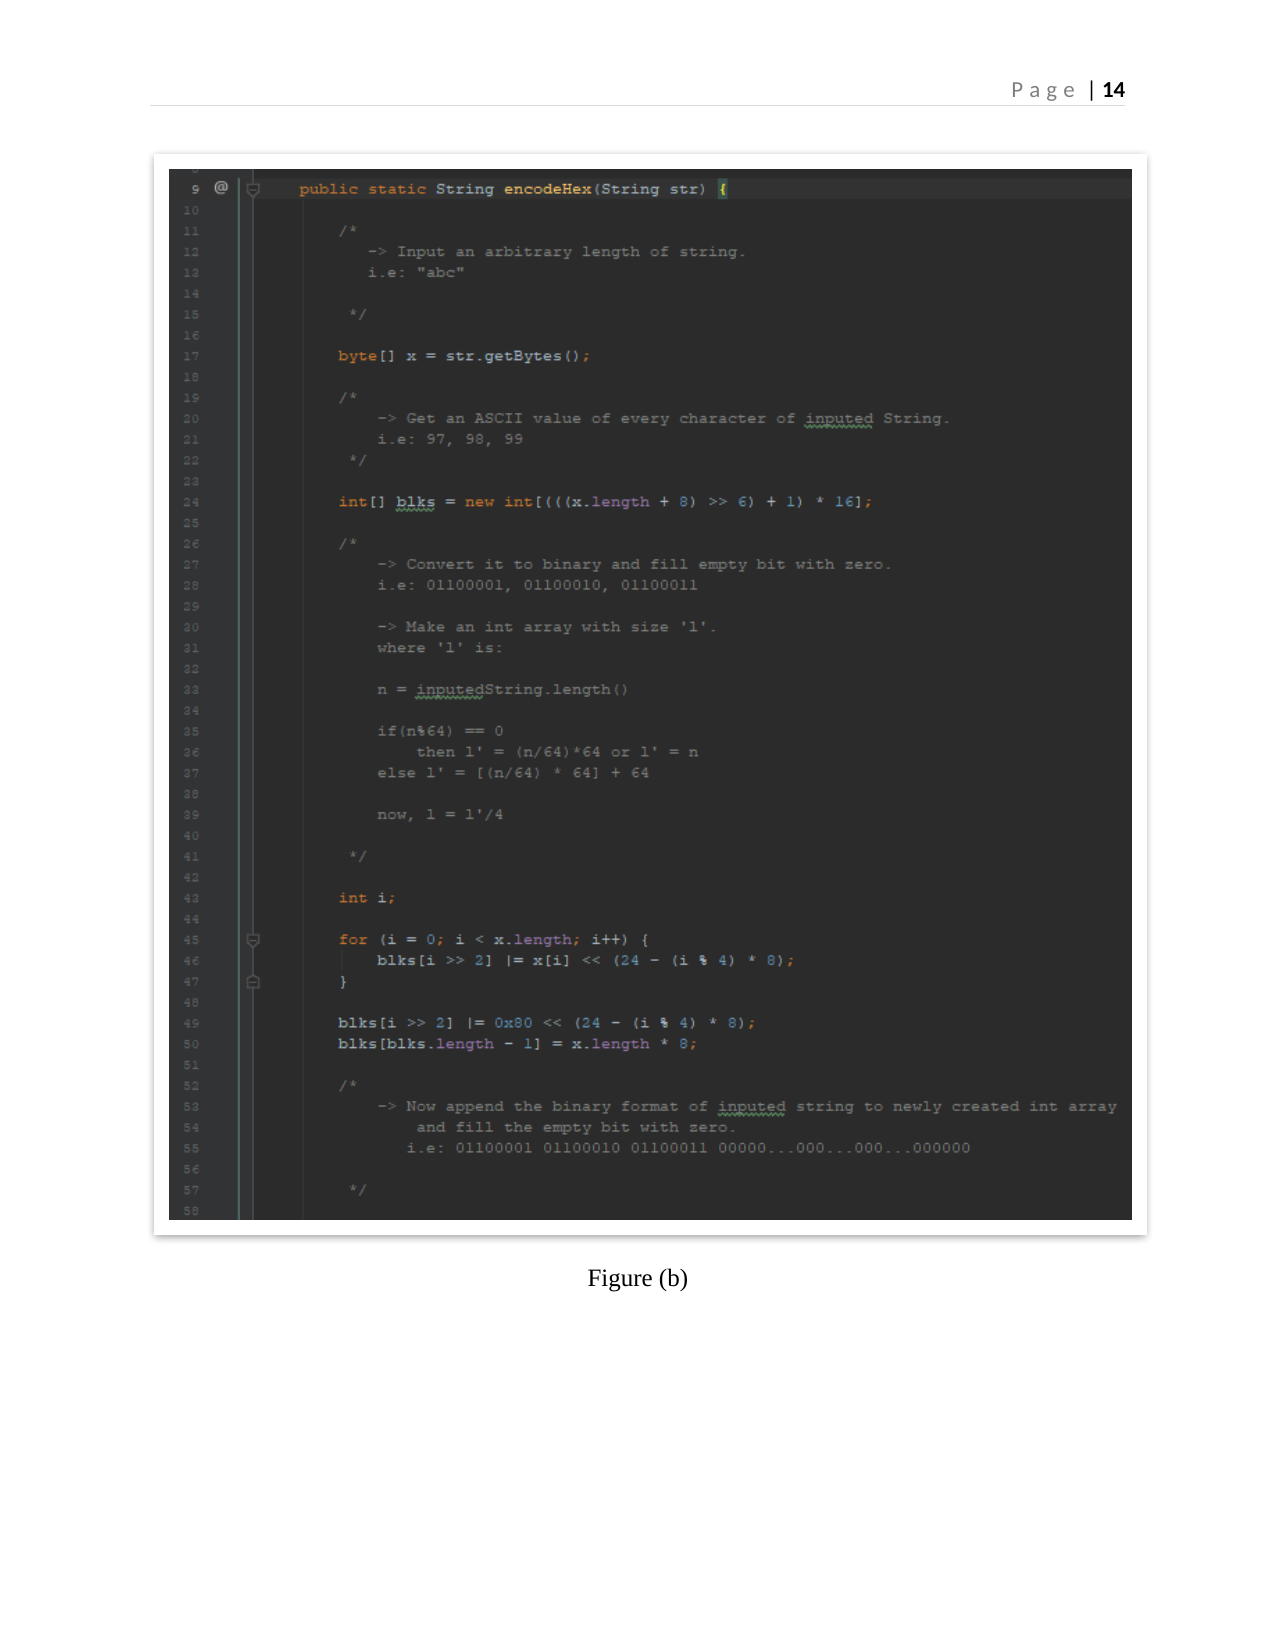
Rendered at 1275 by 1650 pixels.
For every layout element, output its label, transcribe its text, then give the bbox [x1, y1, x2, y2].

picture [169, 169, 1132, 1220]
text Figure (b) [150, 1263, 1125, 1292]
